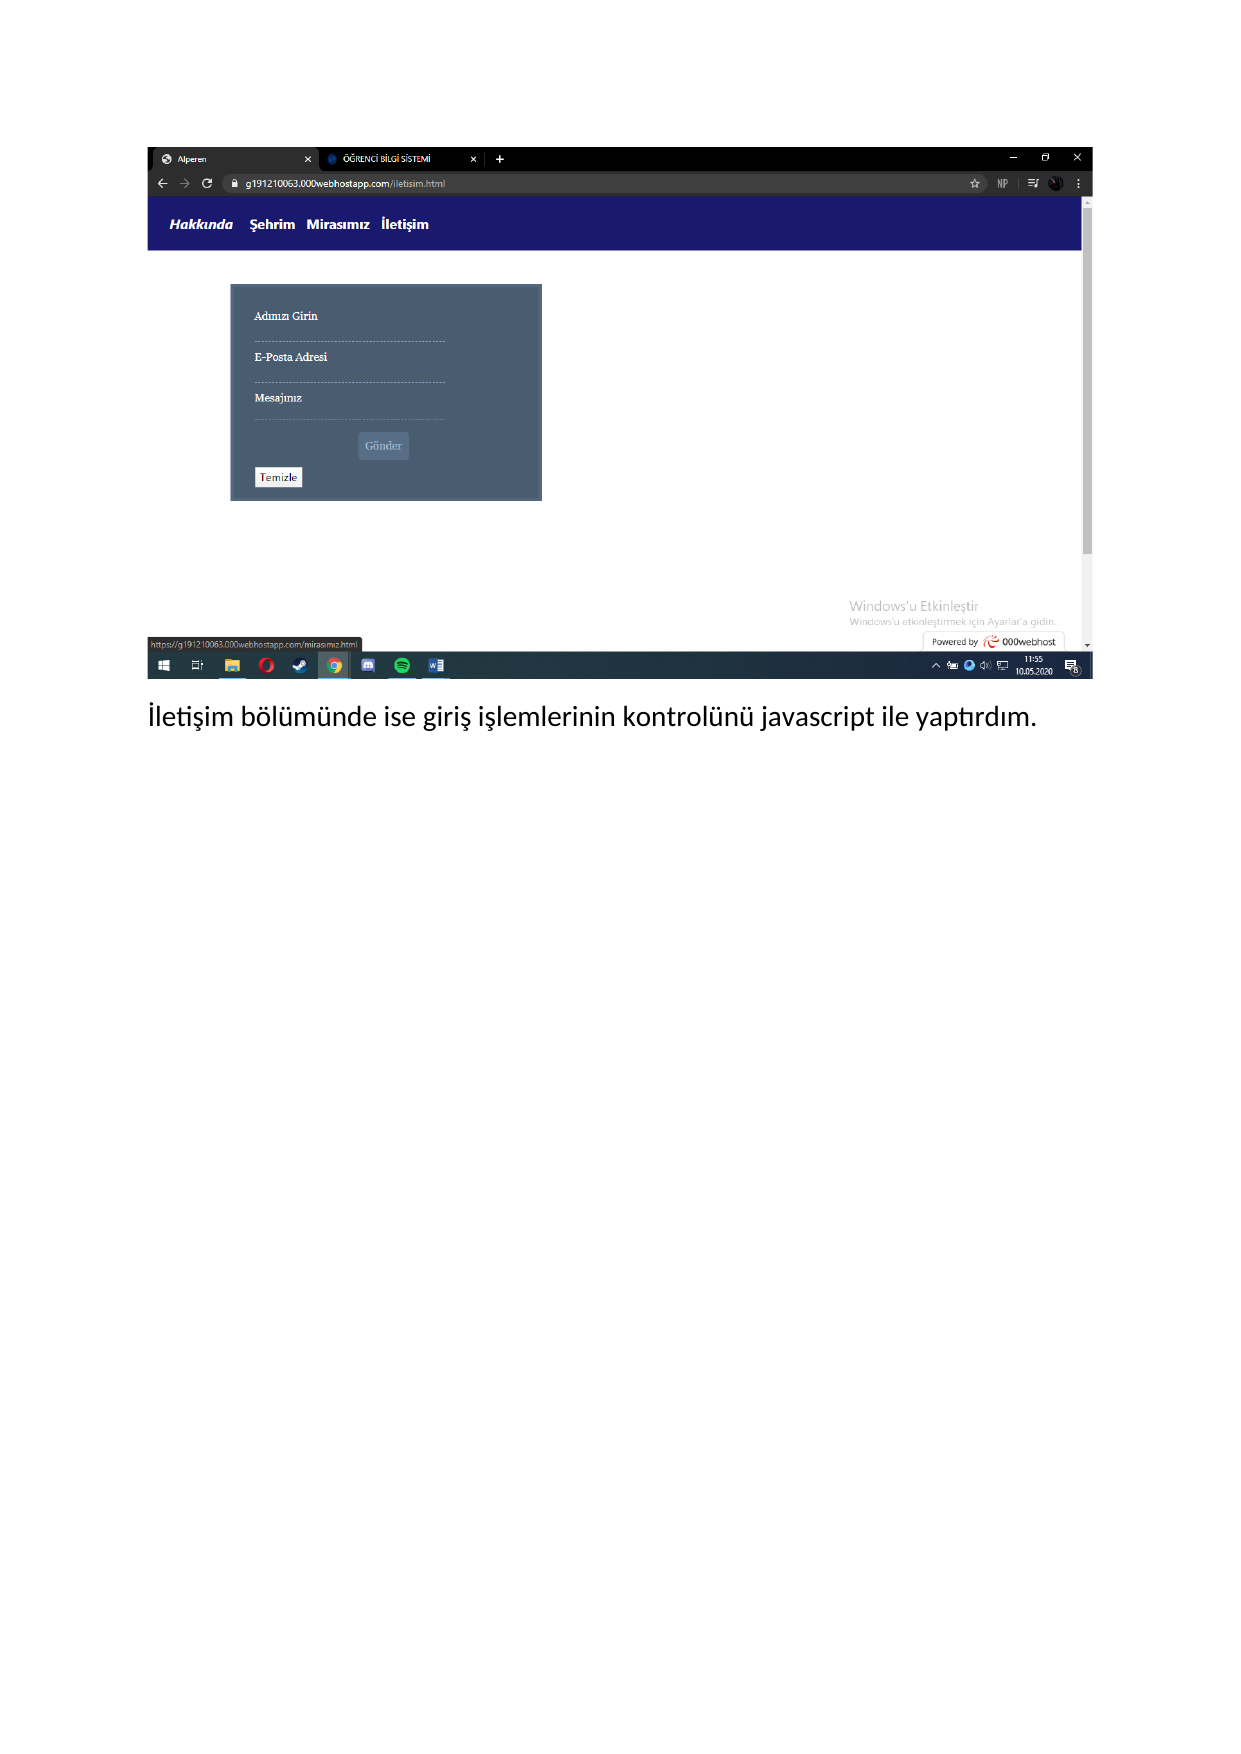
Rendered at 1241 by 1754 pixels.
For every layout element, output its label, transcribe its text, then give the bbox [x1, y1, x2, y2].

picture [147, 147, 1093, 679]
text İletişim bölümünde ise giriş işlemlerinin kontrolünü javascript ile yaptırdım. [148, 698, 1093, 733]
